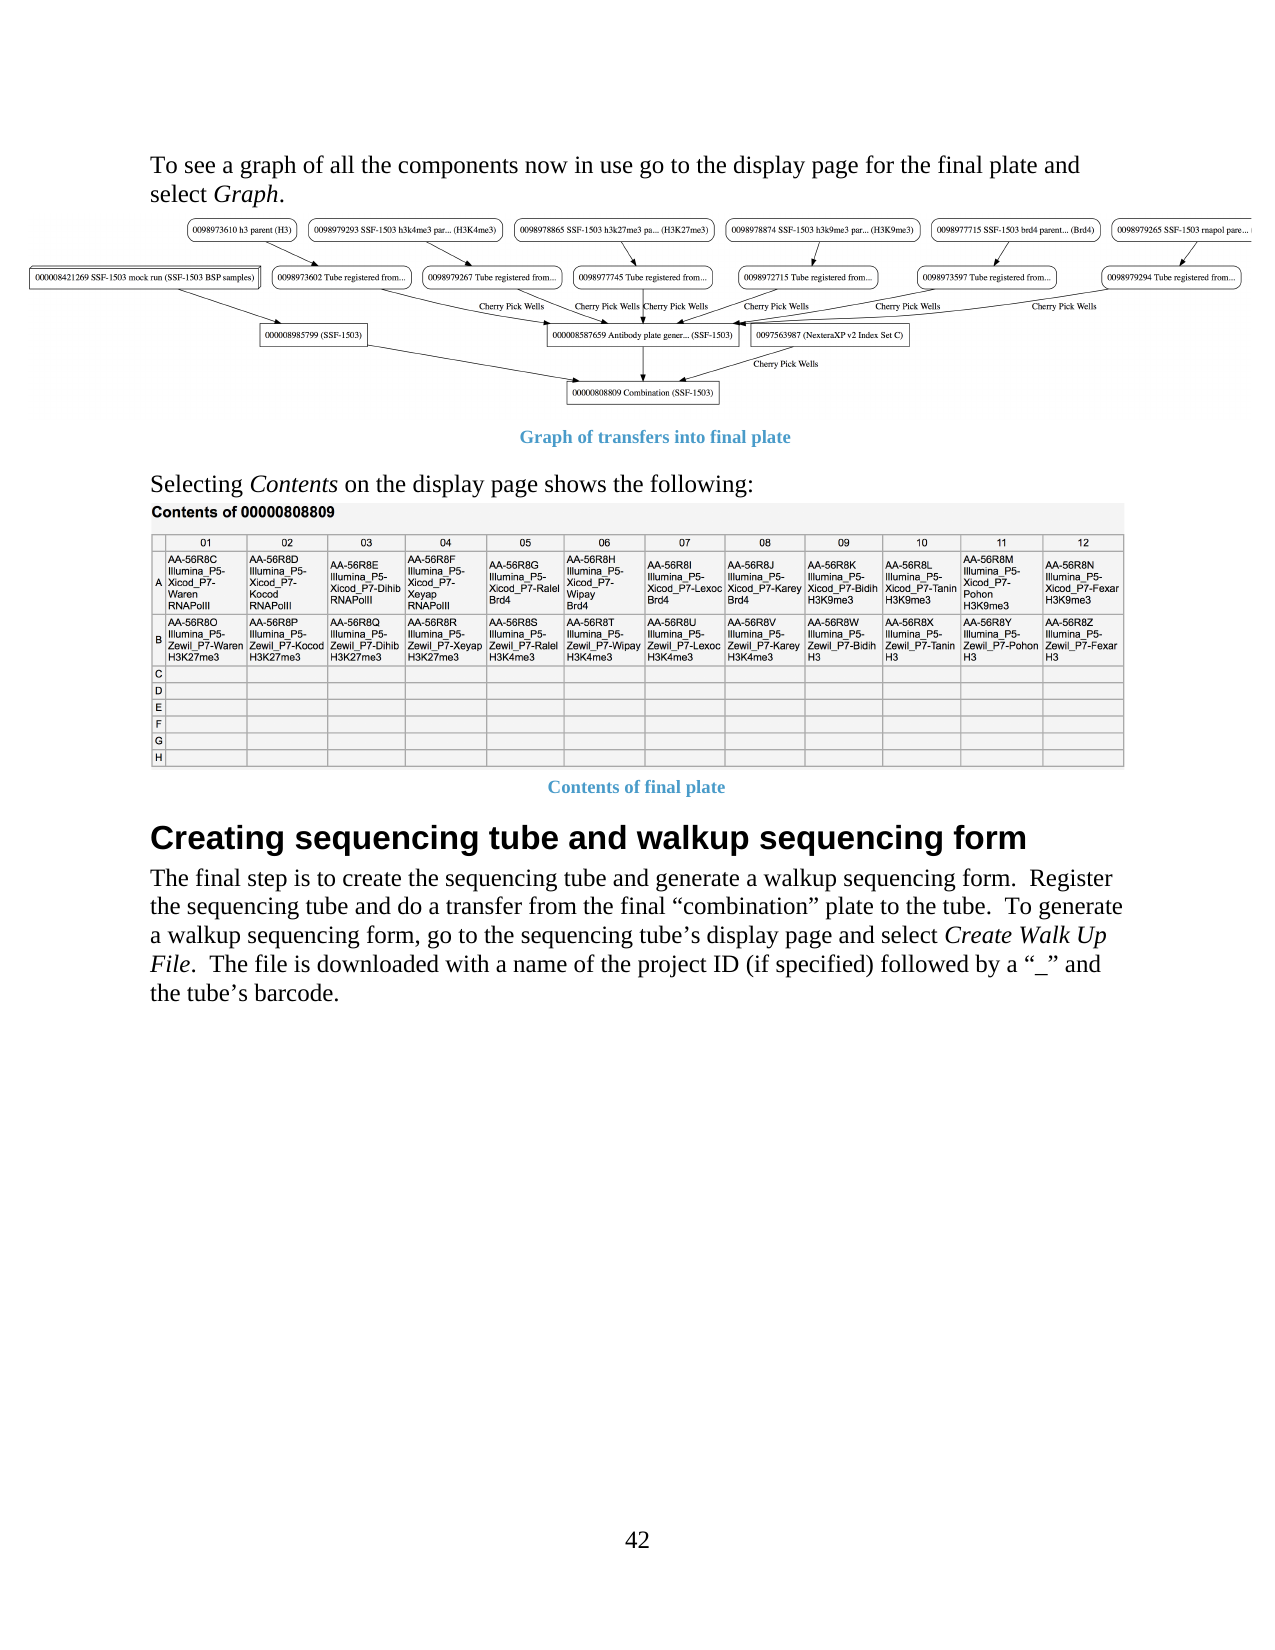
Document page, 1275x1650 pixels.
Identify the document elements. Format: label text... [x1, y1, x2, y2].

text Selecting Contents on the display page shows the following: [150, 469, 1125, 497]
picture [28, 213, 1252, 420]
text Graph of transfers into final plate [150, 426, 1125, 448]
text To see a graph of all the components now in use go to the display page for the final plate and select Graph. [150, 150, 1125, 207]
text The final step is to create the sequencing tube and generate a walkup sequencing form. Register the sequencing tube and do a transfer from the final “combination” plate to the tube. To generate a walkup sequencing form, go to the sequencing tube’s display page and select Create Walk Up File. The file is downloaded with a name of the project ID (if specified) followed by a “_” and the tube’s barcode. [150, 863, 1125, 1006]
subtitle Creating sequencing tube and walkup sequencing form [150, 818, 1125, 856]
picture [150, 503, 1125, 770]
text Contents of final plate [150, 776, 1125, 797]
